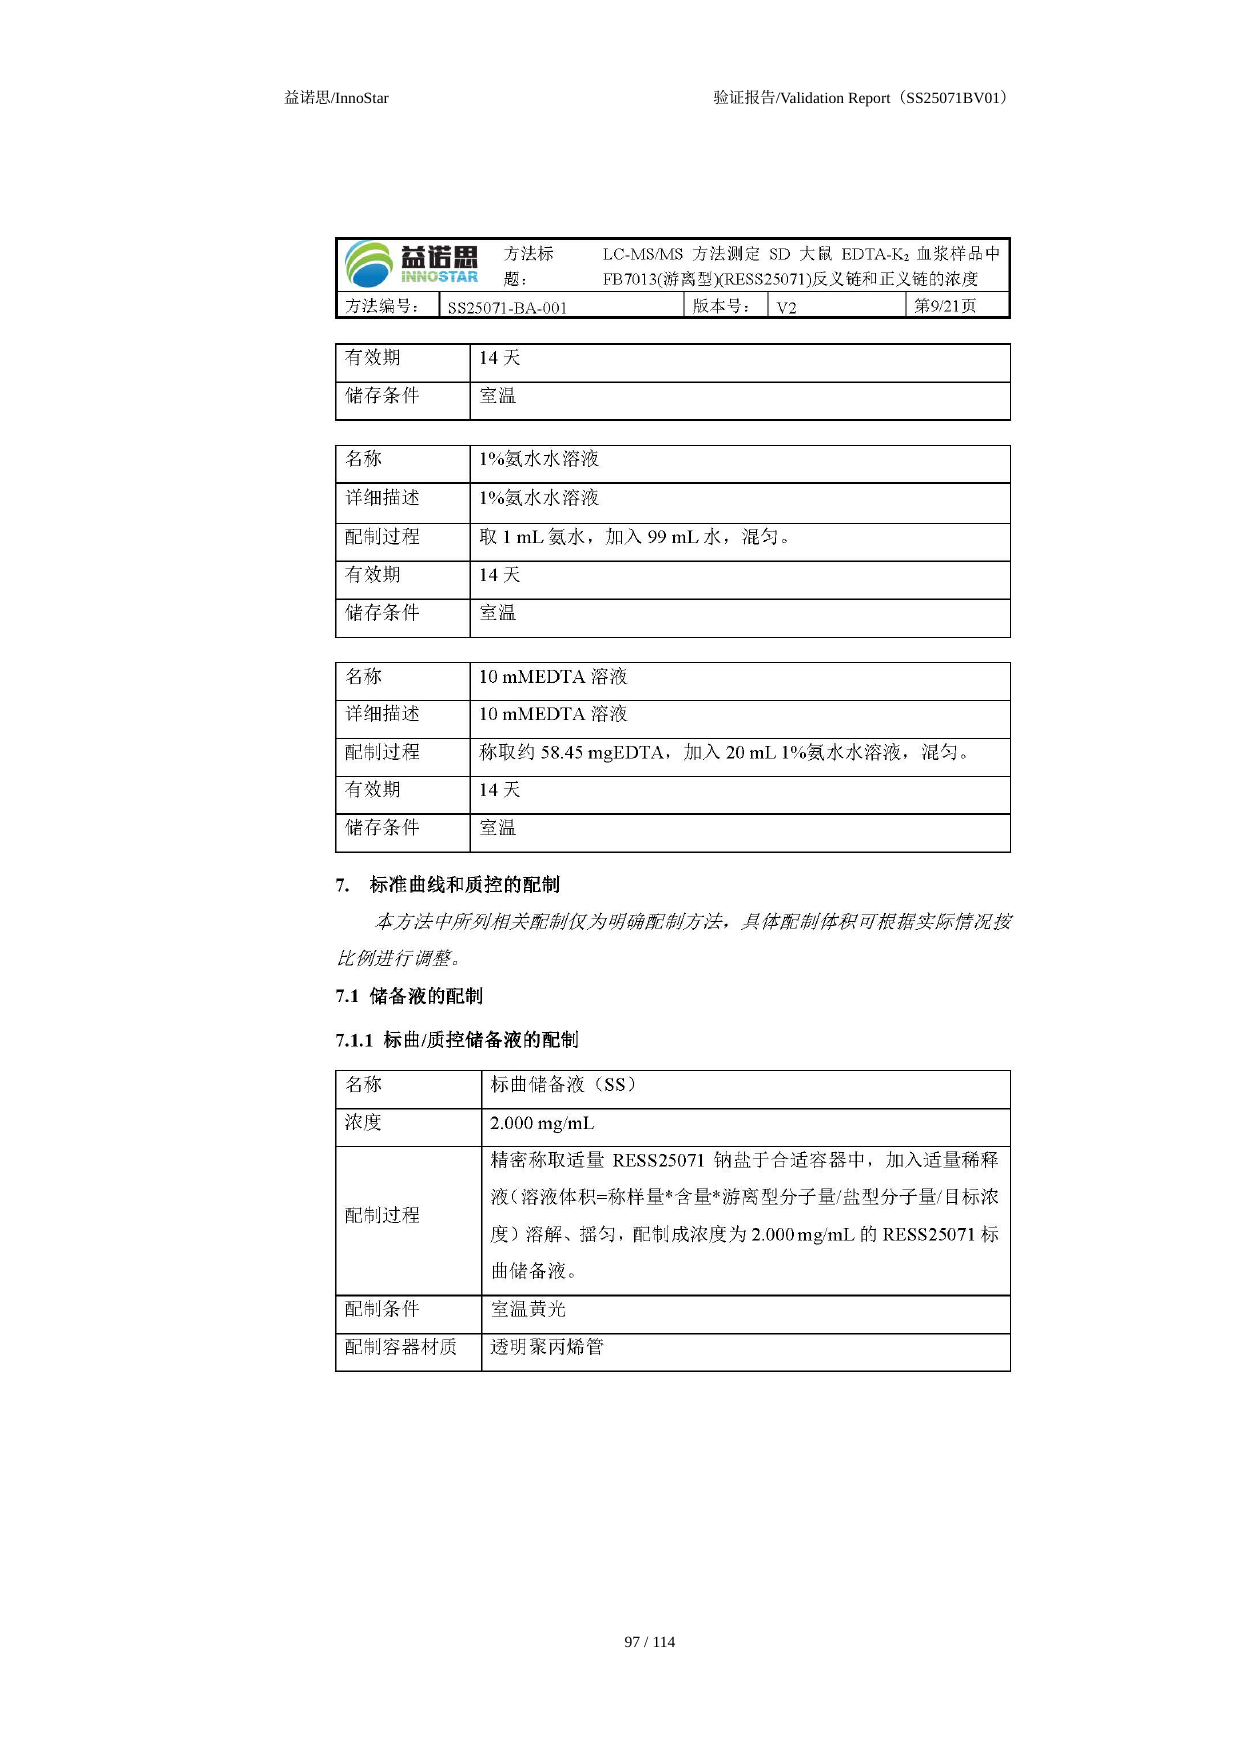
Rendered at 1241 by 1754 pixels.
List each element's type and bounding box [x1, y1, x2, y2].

picture [177, 147, 1123, 1484]
